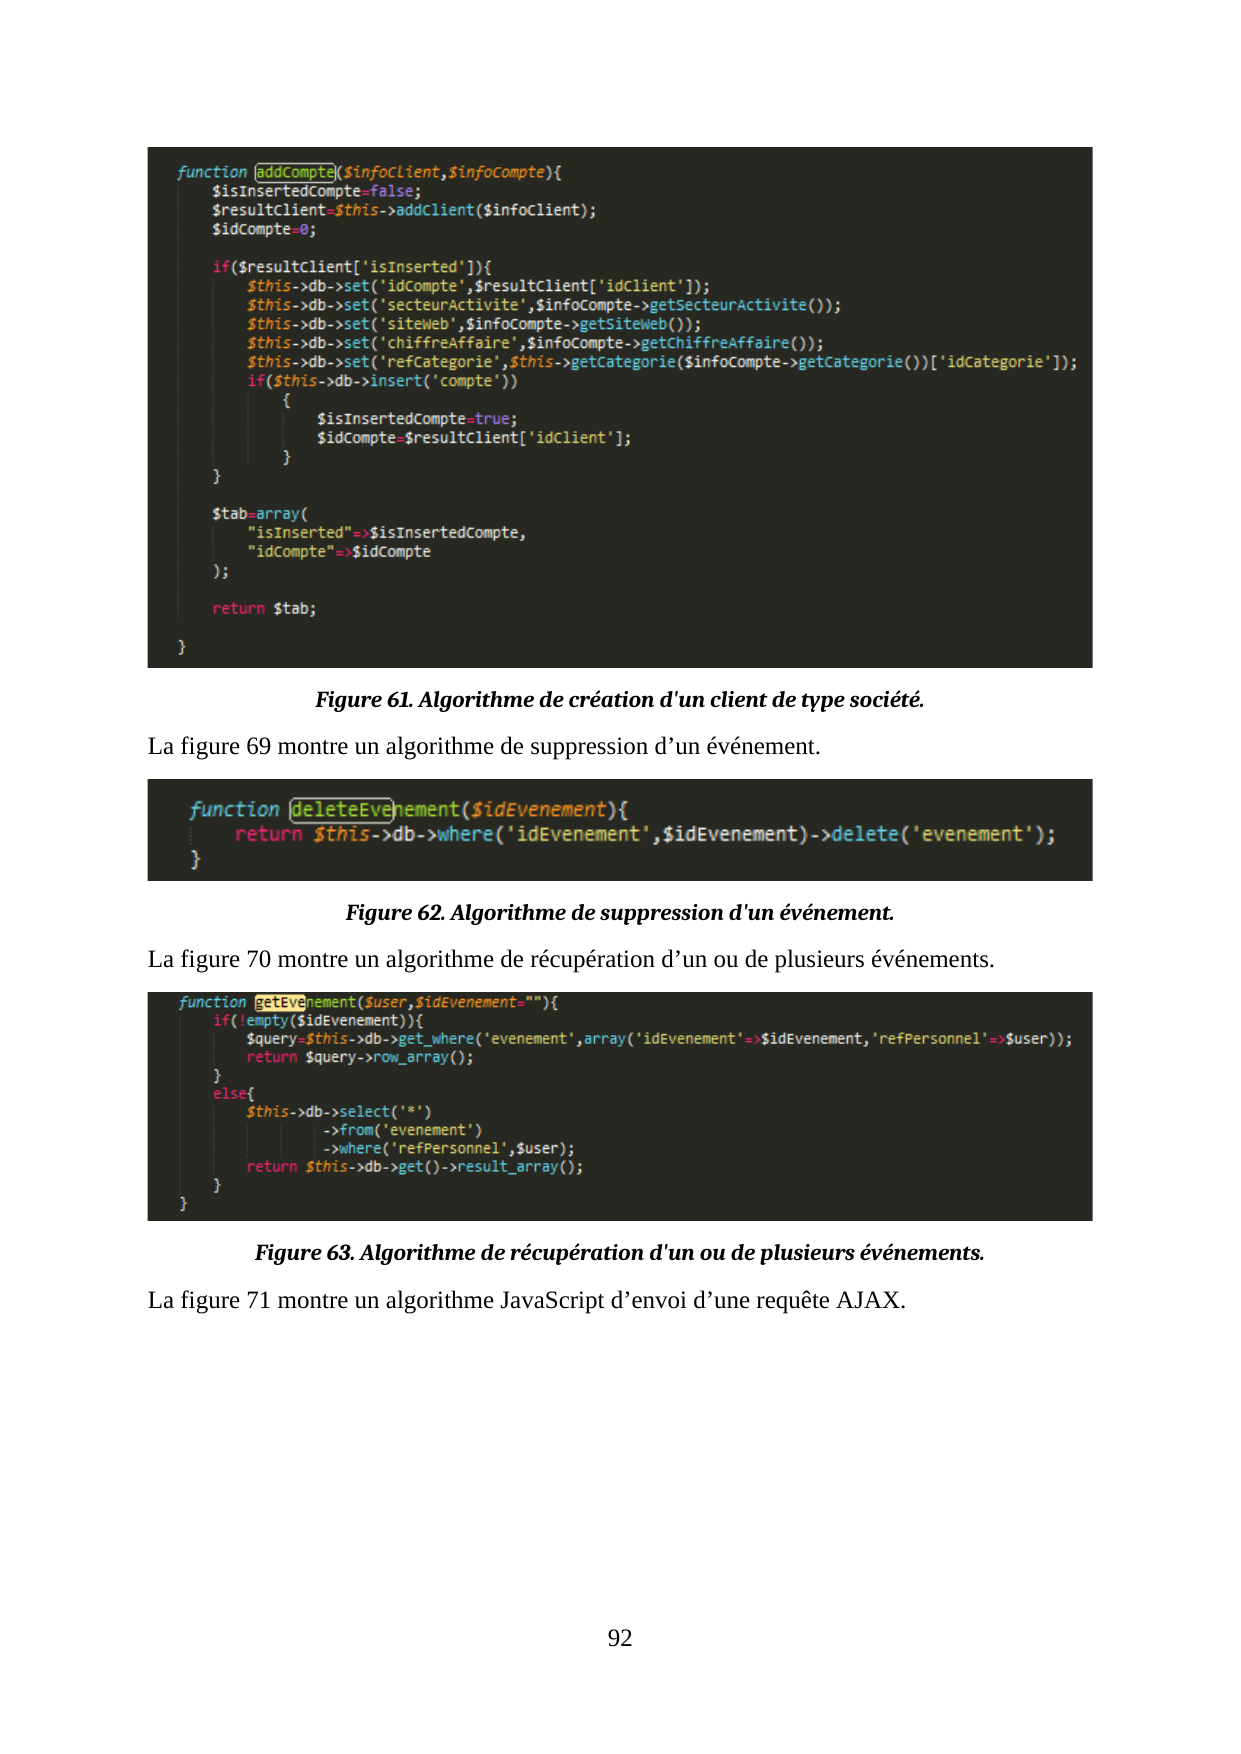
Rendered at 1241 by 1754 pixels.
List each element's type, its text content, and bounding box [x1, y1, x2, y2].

picture [147, 992, 1093, 1221]
text La figure 70 montre un algorithme de récupération d’un ou de plusieurs événements. [148, 944, 1092, 973]
picture [147, 147, 1093, 668]
text La figure 71 montre un algorithme JavaScript d’envoi d’une requête AJAX. [148, 1285, 1092, 1314]
text La figure 69 montre un algorithme de suppression d’un événement. [148, 731, 1092, 760]
picture [147, 779, 1093, 881]
